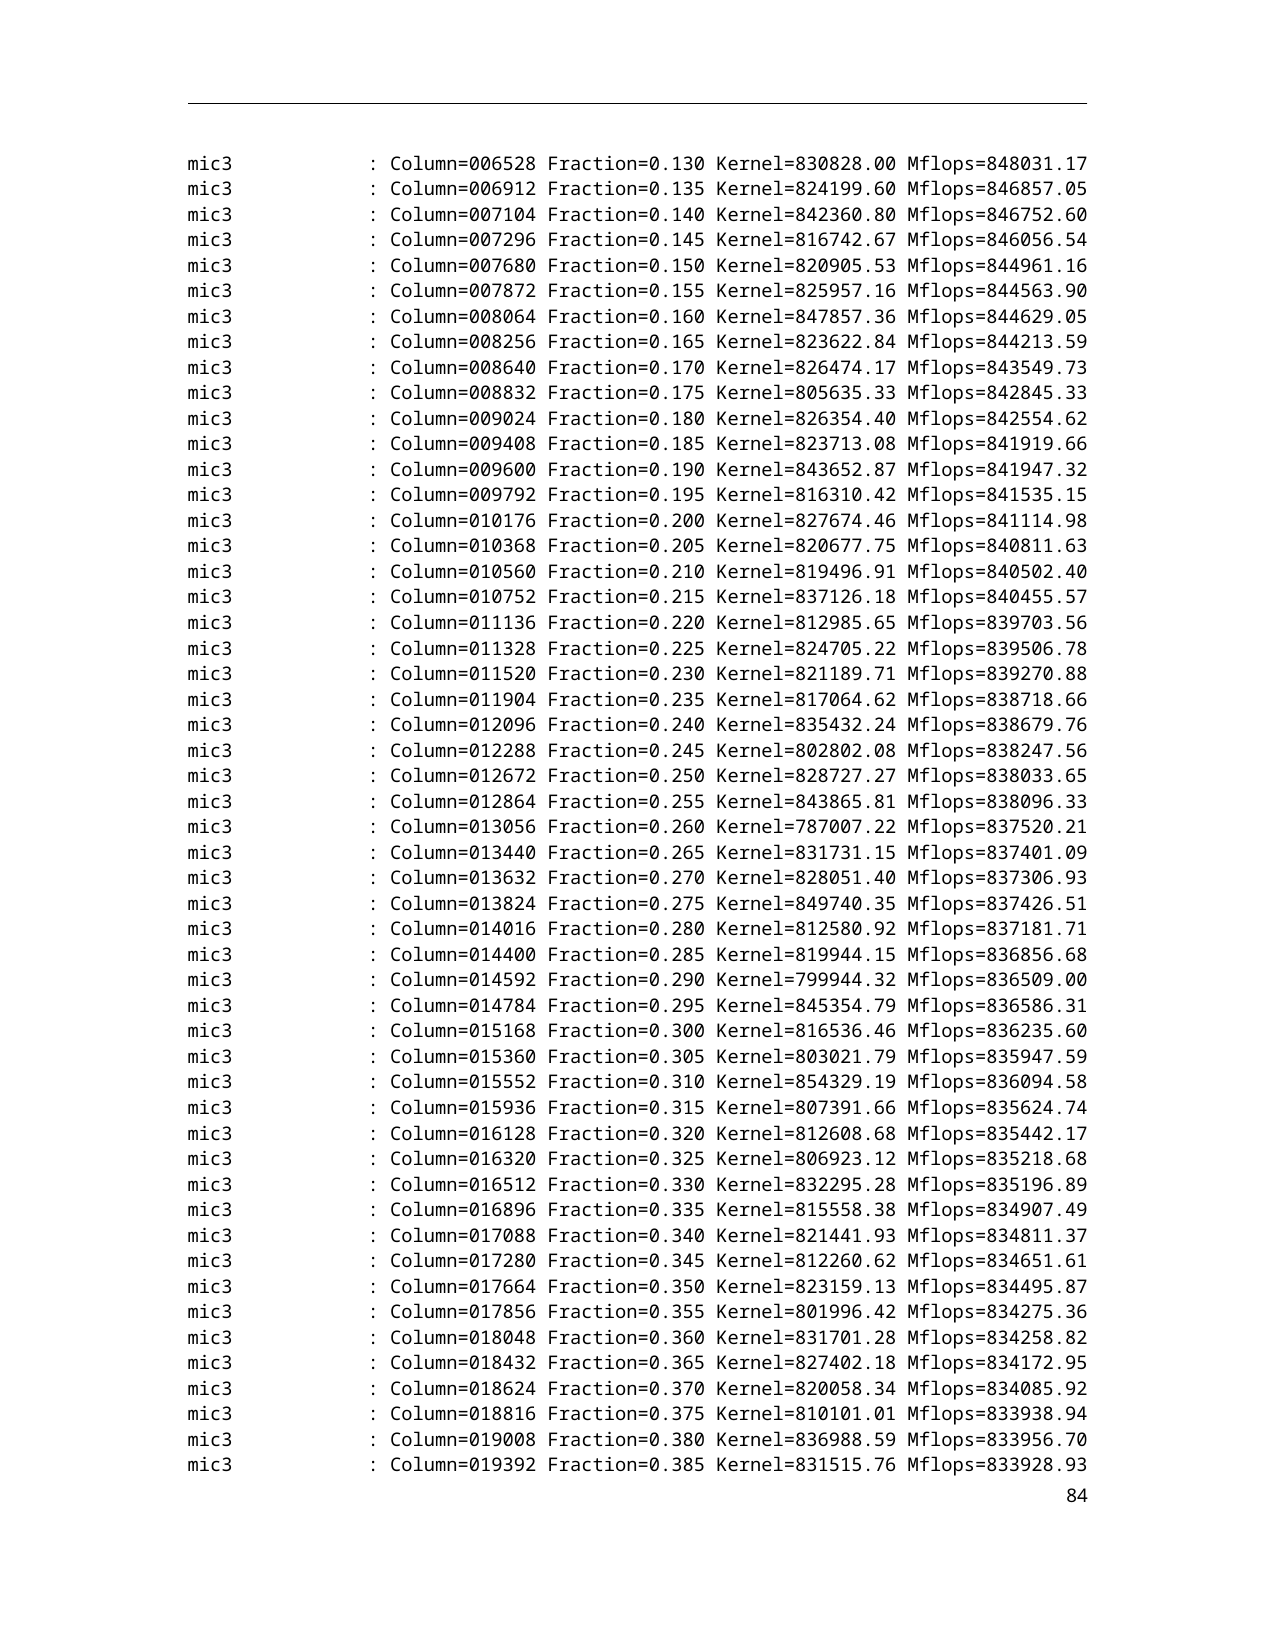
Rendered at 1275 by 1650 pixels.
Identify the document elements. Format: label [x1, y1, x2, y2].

text [187, 150, 1087, 1477]
